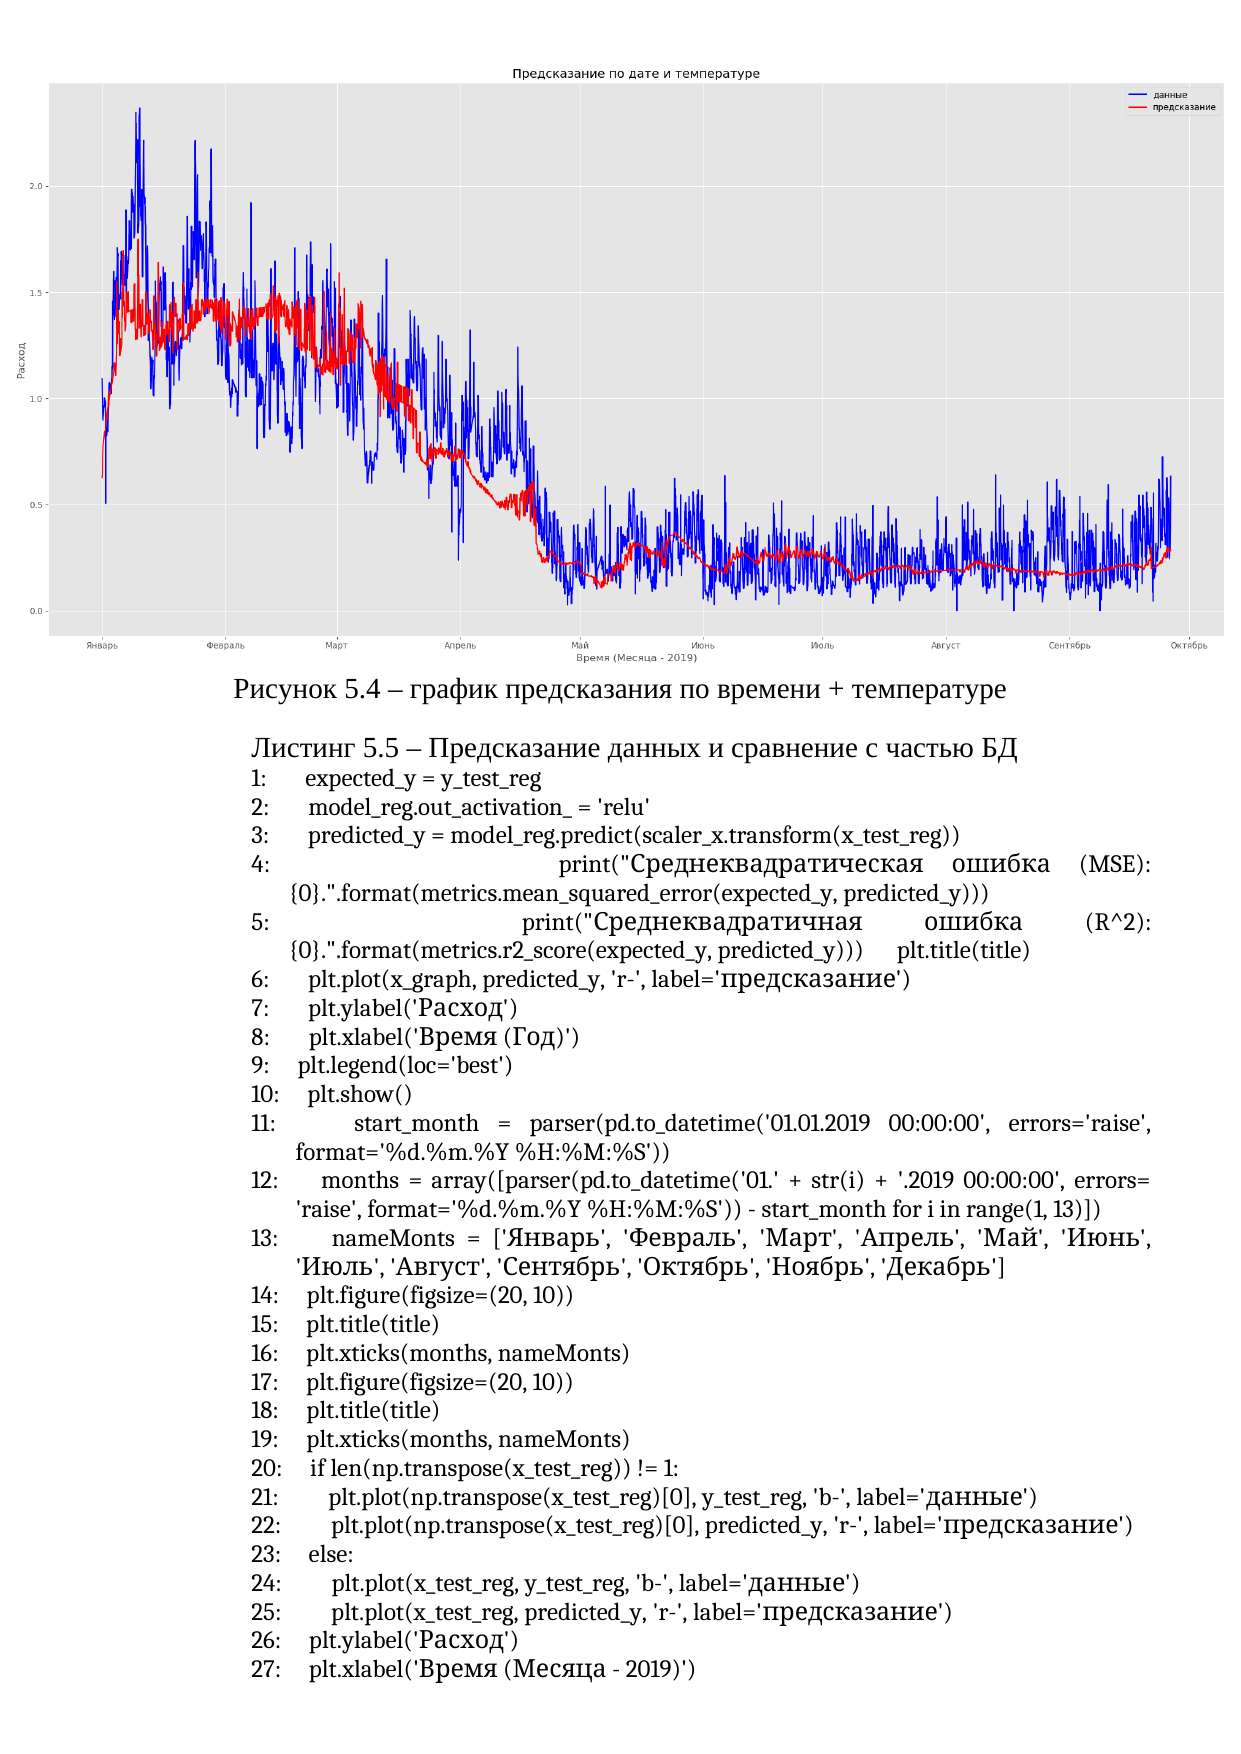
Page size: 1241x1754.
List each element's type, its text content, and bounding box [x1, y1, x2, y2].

list plt.figure(figsize=(20, 10)) [251, 1281, 1152, 1310]
list plt.plot(x_test_reg, predicted_y, 'r-', label='предсказание') [251, 1597, 1152, 1626]
list plt.xticks(months, nameMonts) [251, 1339, 1152, 1367]
list expected_y = y_test_reg [251, 764, 1152, 792]
list model_reg.out_activation_ = 'relu' [251, 792, 1152, 821]
list plt.ylabel('Расход') [251, 1626, 1152, 1655]
list plt.xlabel('Время (Год)') [251, 1022, 1152, 1051]
list plt.legend(loc='best') [251, 1051, 1152, 1080]
list plt.title(title) [251, 1310, 1152, 1339]
list plt.figure(figsize=(20, 10)) [251, 1367, 1152, 1396]
list print("Среднеквадратичная ошибка (R^2): {0}.".format(metrics.r2_score(expected_y, predicted_y))) plt.title(title) [251, 907, 1152, 965]
text Листинг 5.5 – Предсказание данных и сравнение с частью БД [251, 730, 1152, 764]
list plt.plot(x_test_reg, y_test_reg, 'b-', label='данные') [251, 1569, 1152, 1597]
list start_month = parser(pd.to_datetime('01.01.2019 00:00:00', errors='raise', format='%d.%m.%Y %H:%M:%S')) [251, 1109, 1152, 1166]
list nameMonts = ['Январь', 'Февраль', 'Март', 'Апрель', 'Май', 'Июнь', 'Июль', 'Август', 'Сентябрь', 'Октябрь', 'Ноябрь', 'Декабрь'] [251, 1224, 1152, 1281]
list predicted_y = model_reg.predict(scaler_x.transform(x_test_reg)) [251, 821, 1152, 850]
list months = array([parser(pd.to_datetime('01.' + str(i) + '.2019 00:00:00', errors= 'raise', format='%d.%m.%Y %H:%M:%S')) - start_month for i in range(1, 13)]) [251, 1166, 1152, 1224]
list plt.xlabel('Время (Месяца - 2019)') [251, 1655, 1152, 1684]
list plt.plot(x_graph, predicted_y, 'r-', label='предсказание') [251, 965, 1152, 994]
picture [7, 59, 1233, 672]
list if len(np.transpose(x_test_reg)) != 1: [251, 1454, 1152, 1482]
list print("Среднеквадратическая ошибка (MSE): {0}.".format(metrics.mean_squared_error(expected_y, predicted_y))) [251, 850, 1152, 907]
list plt.show() [251, 1080, 1152, 1109]
list plt.ylabel('Расход') [251, 994, 1152, 1022]
list plt.title(title) [251, 1396, 1152, 1425]
list plt.plot(np.transpose(x_test_reg)[0], y_test_reg, 'b-', label='данные') [251, 1482, 1152, 1511]
list plt.xticks(months, nameMonts) [251, 1425, 1152, 1454]
list plt.plot(np.transpose(x_test_reg)[0], predicted_y, 'r-', label='предсказание') [251, 1511, 1152, 1540]
list else: [251, 1540, 1152, 1569]
text Рисунок 5.4 – график предсказания по времени + температуре [0, 672, 1240, 705]
